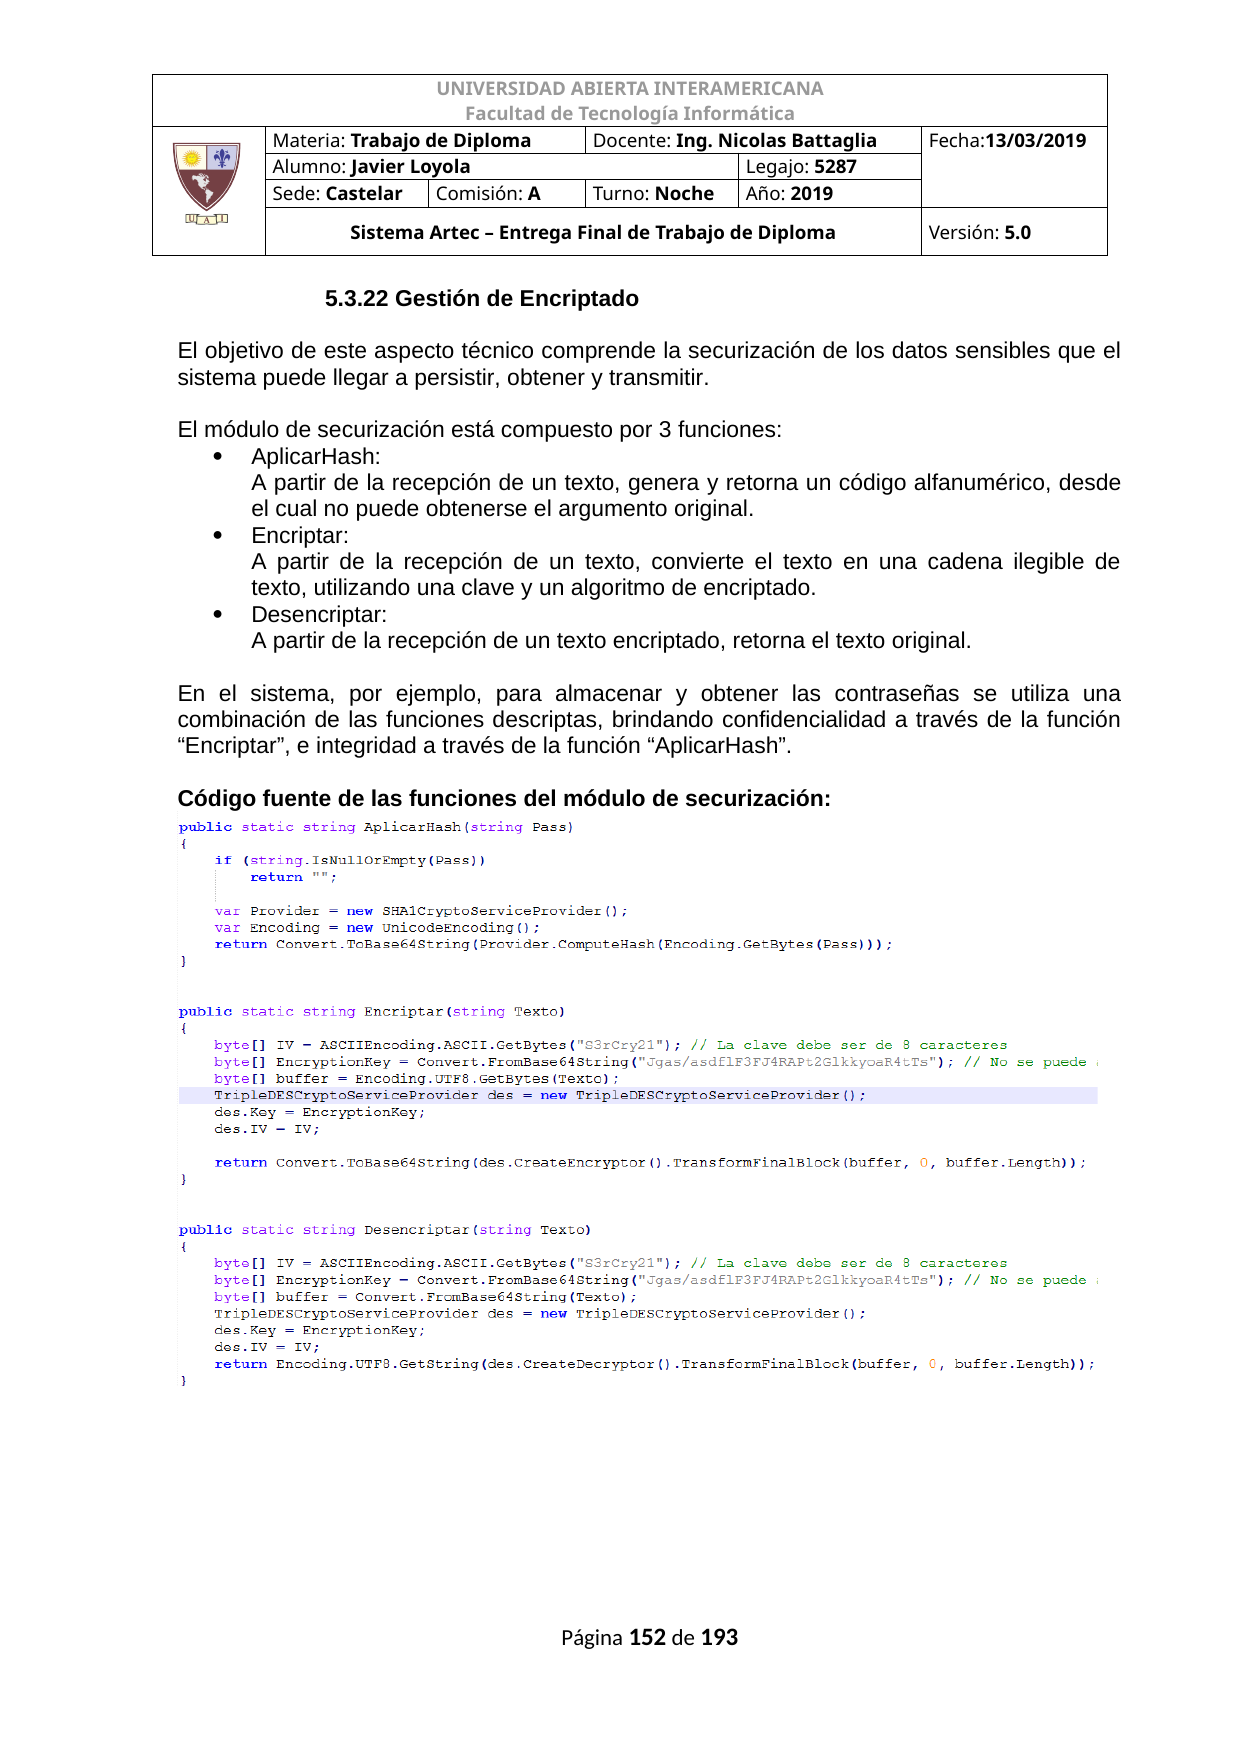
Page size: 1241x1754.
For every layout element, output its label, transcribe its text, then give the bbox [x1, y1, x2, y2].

list AplicarHash: [213, 443, 1122, 469]
picture [177, 811, 1098, 1386]
text En el sistema, por ejemplo, para almacenar y obtener las contraseñas se utiliza una combinación de las funciones descriptas, brindando confidencialidad a través de la función “Encriptar”, e integridad a través de la función “AplicarHash”. [177, 680, 1122, 759]
text Código fuente de las funciones del módulo de securización: [177, 785, 1122, 812]
list Encriptar: [213, 522, 1122, 548]
text 5.3.22 Gestión de Encriptado [325, 284, 1122, 311]
text A partir de la recepción de un texto, convierte el texto en una cadena ilegible de texto, utilizando una clave y un algoritmo de encriptado. [251, 548, 1122, 601]
text A partir de la recepción de un texto encriptado, retorna el texto original. [251, 627, 1122, 653]
text El módulo de securización está compuesto por 3 funciones: [177, 416, 1122, 443]
text El objetivo de este aspecto técnico comprende la securización de los datos sensibles que el sistema puede llegar a persistir, obtener y transmitir. [177, 337, 1122, 390]
list Desencriptar: [213, 601, 1122, 627]
picture [157, 136, 257, 228]
text A partir de la recepción de un texto, genera y retorna un código alfanumérico, desde el cual no puede obtenerse el argumento original. [251, 469, 1122, 522]
